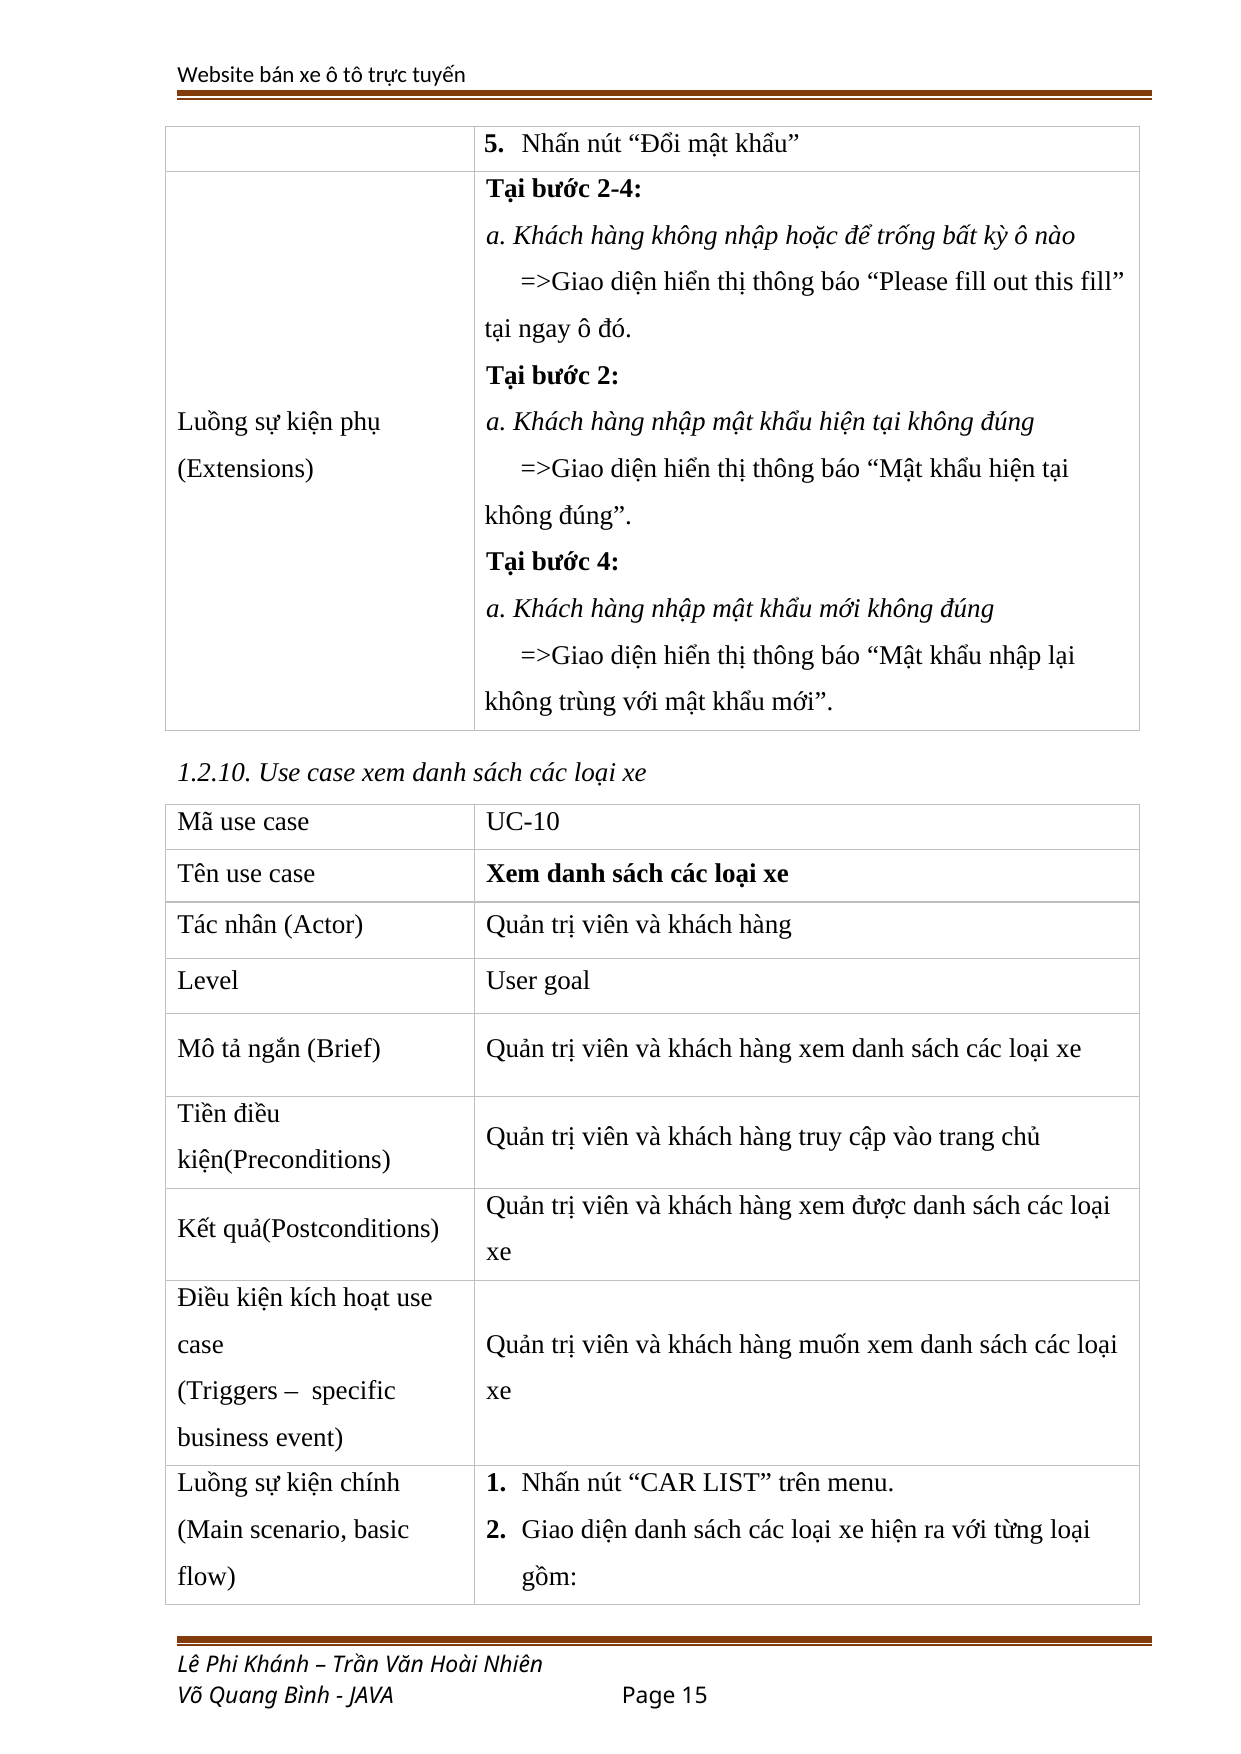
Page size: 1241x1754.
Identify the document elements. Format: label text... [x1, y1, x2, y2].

table_cell Luồng sự kiện phụ (Extensions) [166, 172, 474, 730]
table_cell Quản trị viên và khách hàng truy cập vào trang chủ [475, 1097, 1139, 1188]
table_header Mã use case [166, 805, 474, 849]
table_cell Quản trị viên và khách hàng xem danh sách các loại xe [475, 1014, 1139, 1096]
table_cell Mô tả ngắn (Brief) [166, 1014, 474, 1096]
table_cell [166, 127, 474, 171]
table_cell Quản trị viên và khách hàng muốn xem danh sách các loại xe [475, 1281, 1139, 1465]
table_cell Tên use case [166, 850, 474, 901]
table_cell Xem danh sách các loại xe [475, 850, 1139, 901]
table_cell Tại bước 2-4: a. Khách hàng không nhập hoặc để trống bất kỳ ô nào =>Giao diện hiển thị thông báo “Please fill out this fill” tại ngay ô đó. Tại bước 2: a. Khách hàng nhập mật khẩu hiện tại không đúng =>Giao diện hiển thị thông báo “Mật khẩu hiện tại không đúng”. Tại bước 4: a. Khách hàng nhập mật khẩu mới không đúng =>Giao diện hiển thị thông báo “Mật khẩu nhập lại không trùng với mật khẩu mới”. [475, 172, 1139, 730]
table_cell Điều kiện kích hoạt use case (Triggers – specific business event) [166, 1281, 474, 1465]
table_cell Quản trị viên và khách hàng [475, 903, 1139, 958]
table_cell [475, 1466, 1139, 1604]
text 1.2.10. Use case xem danh sách các loại xe [177, 756, 1152, 787]
table_cell Quản trị viên và khách hàng xem được danh sách các loại xe [475, 1189, 1139, 1280]
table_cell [166, 1466, 474, 1604]
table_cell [475, 127, 1139, 171]
table_cell Level [166, 959, 474, 1013]
table_cell Tiền điều kiện(Preconditions) [166, 1097, 474, 1188]
table_cell Tác nhân (Actor) [166, 903, 474, 958]
table_cell Kết quả(Postconditions) [166, 1189, 474, 1280]
table_cell User goal [475, 959, 1139, 1013]
table_header UC-10 [475, 805, 1139, 849]
